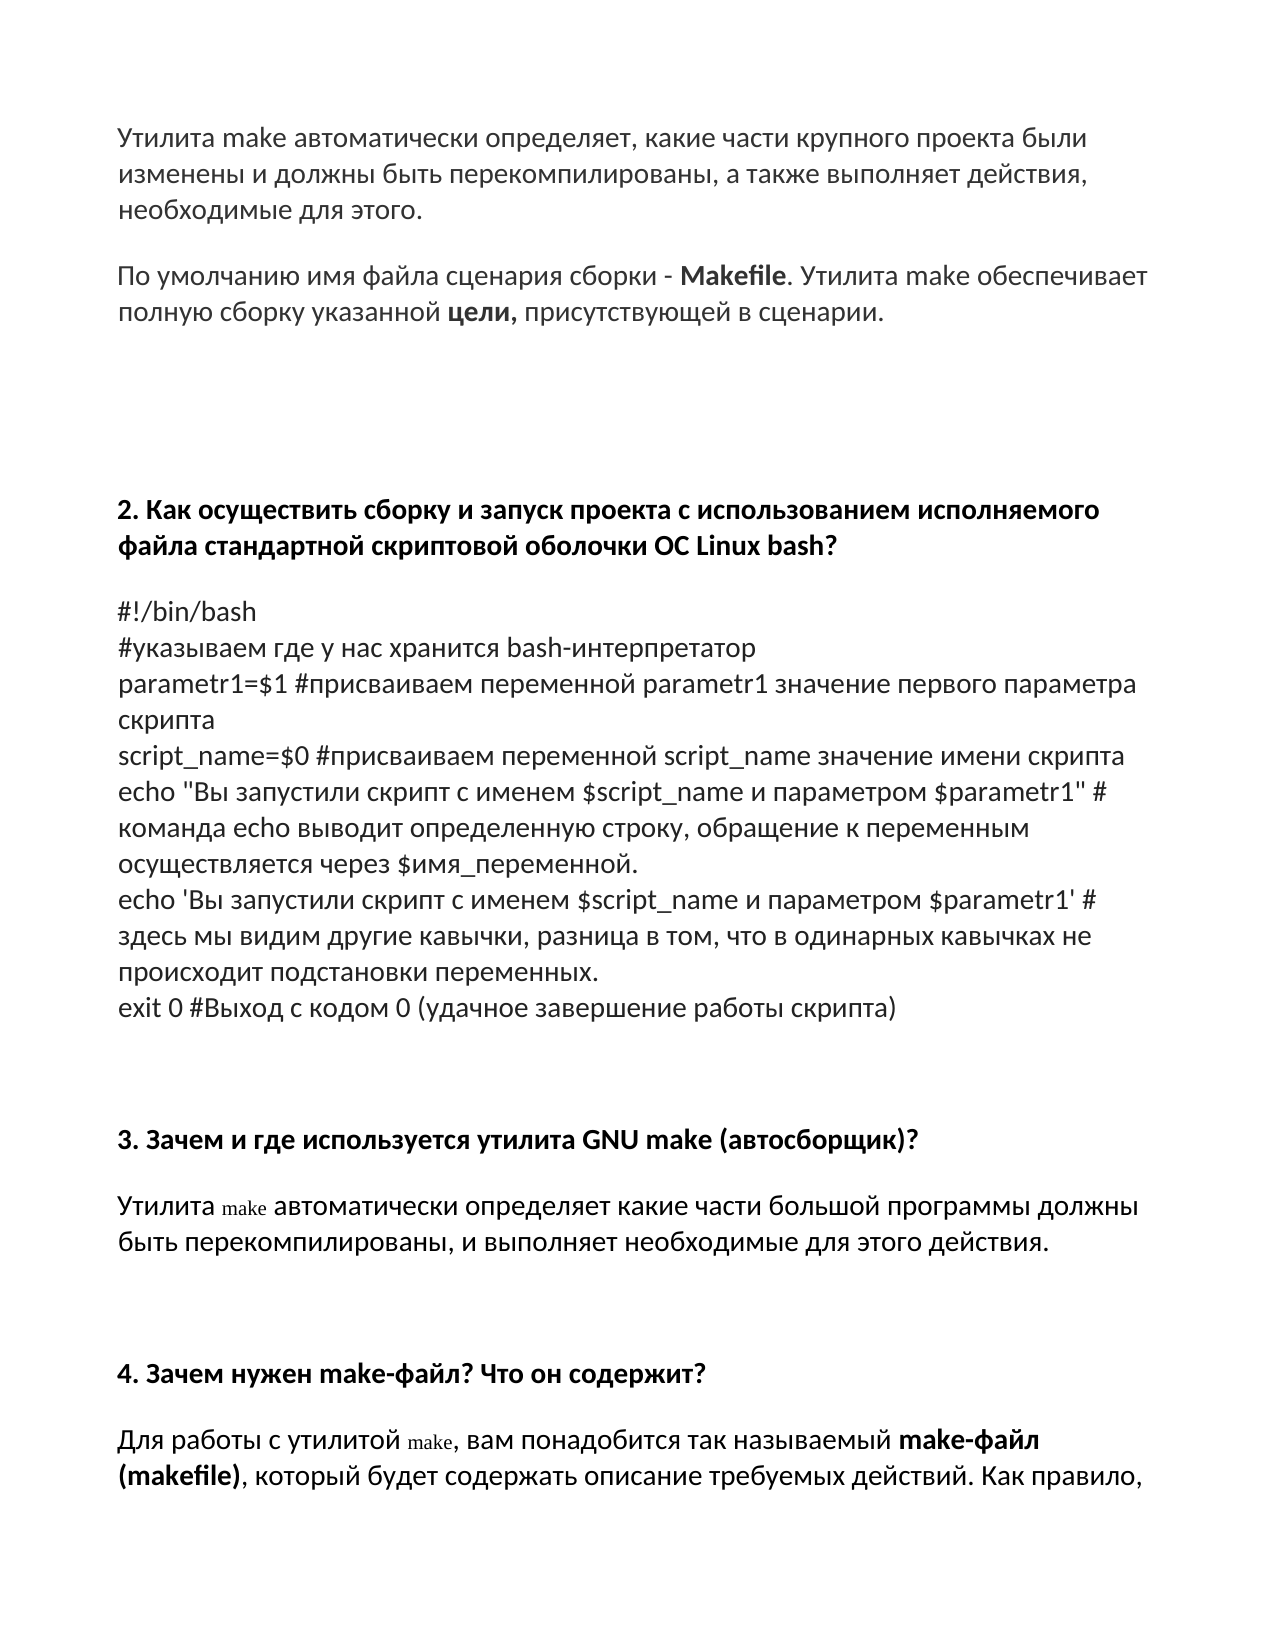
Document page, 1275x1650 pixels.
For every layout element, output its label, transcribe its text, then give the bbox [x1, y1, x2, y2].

text 4. Зачем нужен make-файл? Что он содержит? [117, 1355, 1158, 1390]
text Утилита make автоматически определяет какие части большой программы должны быть перекомпилированы, и выполняет необходимые для этого действия. [117, 1187, 1158, 1258]
text По умолчанию имя файла сценария сборки - Makefile. Утилита make обеспечивает полную сборку указанной цели, присутствующей в сценарии. [885, 257, 1158, 329]
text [117, 1421, 1158, 1492]
text Утилита make автоматически определяет, какие части крупного проекта были изменены и должны быть перекомпилированы, а также выполняет действия, необходимые для этого. [423, 119, 1158, 227]
text #!/bin/bash #указываем где у нас хранится bash-интерпретатор parametr1=$1 #присваиваем переменной parametr1 значение первого параметра скрипта script_name=$0 #присваиваем переменной script_name значение имени скрипта echo "Вы запустили скрипт с именем $script_name и параметром $parametr1" # команда echo выводит определенную строку, обращение к переменным осуществляется через $имя_переменной. echo 'Вы запустили скрипт с именем $script_name и параметром $parametr1' # здесь мы видим другие кавычки, разница в том, что в одинарных кавычках не происходит подстановки переменных. exit 0 #Выход с кодом 0 (удачное завершение работы скрипта) [117, 593, 1158, 1024]
text 2. Как осуществить сборку и запуск проекта с использованием исполняемого файла стандартной скриптовой оболочки ОС Linux bash? [117, 491, 1158, 563]
text 3. Зачем и где используется утилита GNU make (автосборщик)? [117, 1121, 1158, 1156]
